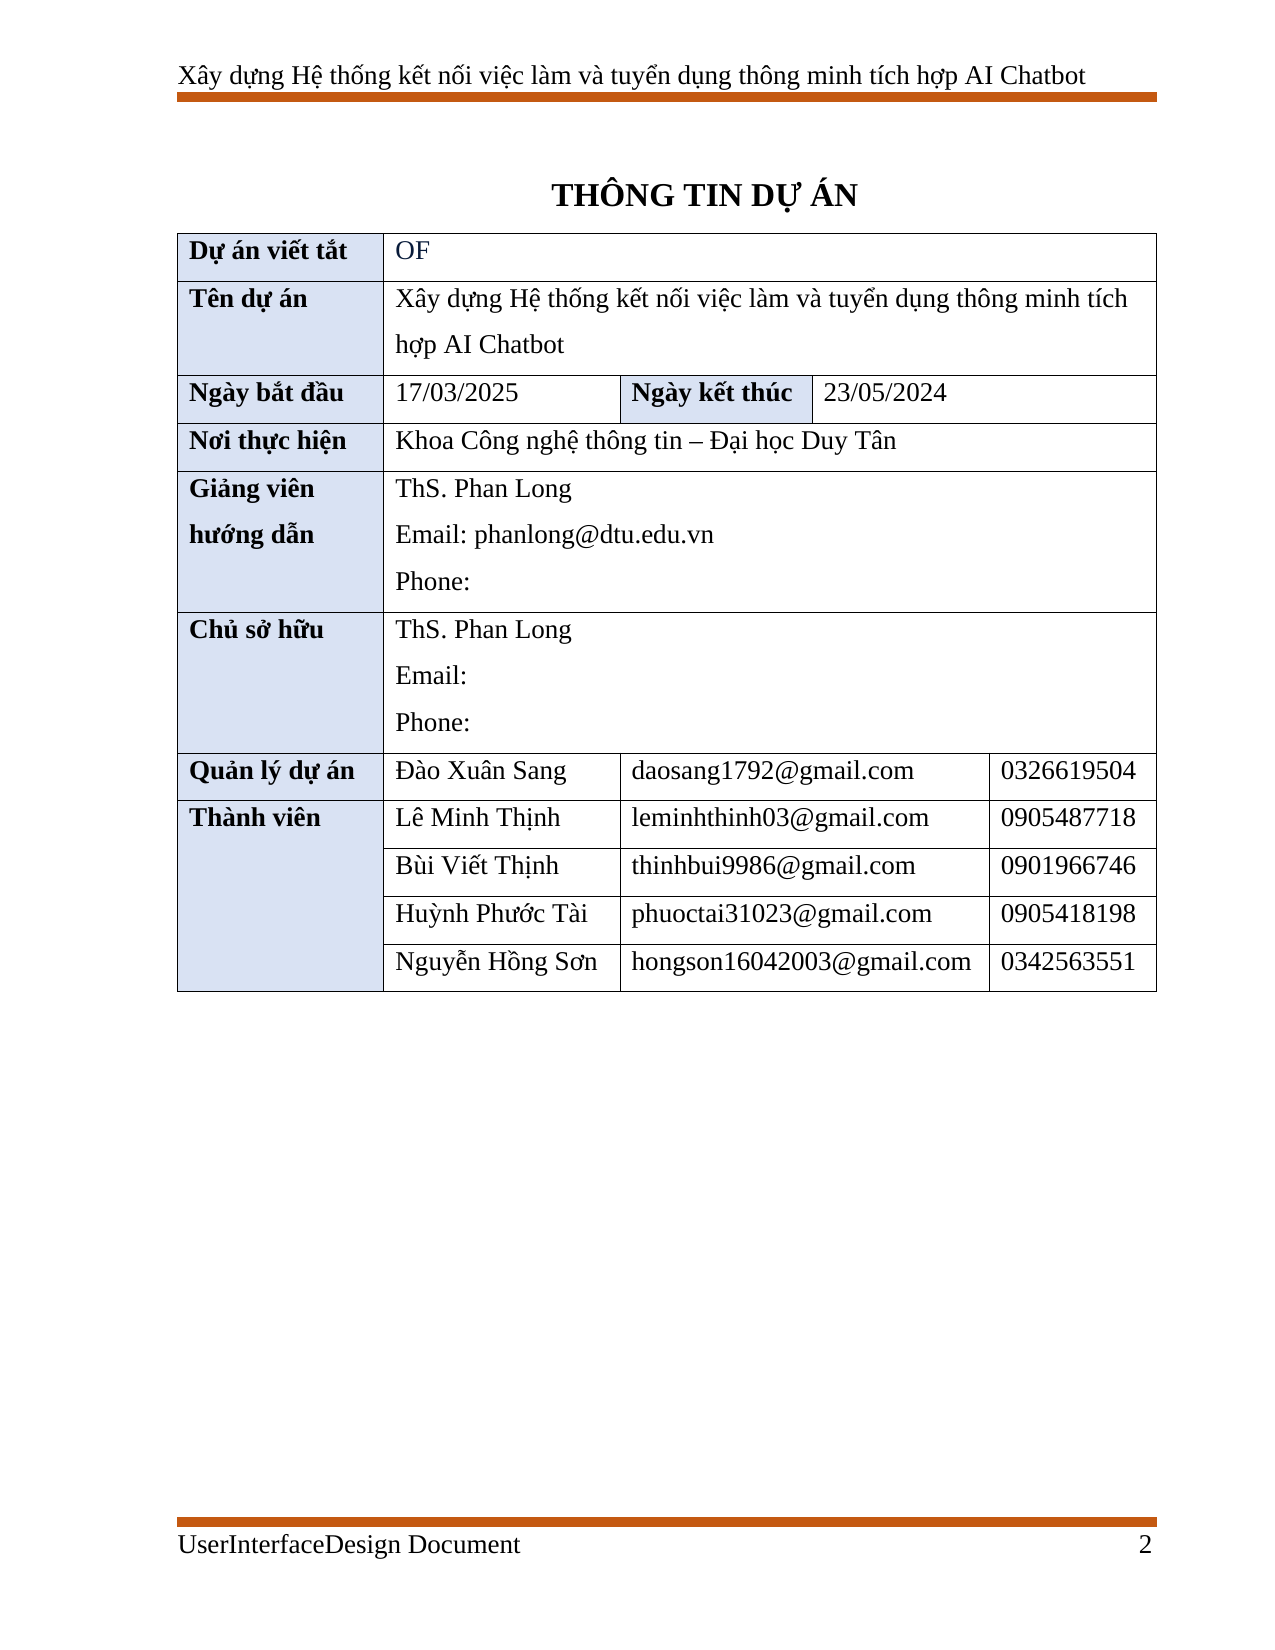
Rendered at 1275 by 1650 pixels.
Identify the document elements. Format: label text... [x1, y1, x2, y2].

table_cell 0326619504 [990, 754, 1156, 800]
table_cell thinhbui9986@gmail.com [621, 849, 989, 896]
table_cell Thành viên [178, 801, 383, 991]
table_cell Lê Minh Thịnh [384, 801, 620, 848]
table_cell phuoctai31023@gmail.com [621, 897, 989, 943]
table_cell Nguyễn Hồng Sơn [384, 945, 620, 991]
table_cell Xây dựng Hệ thống kết nối việc làm và tuyển dụng thông minh tích hợp AI Chatbot [384, 282, 1156, 375]
table_header OF [384, 234, 1156, 281]
table_cell Chủ sở hữu [178, 613, 383, 753]
table_cell Khoa Công nghệ thông tin – Đại học Duy Tân [384, 424, 1156, 471]
table_cell Bùi Viết Thịnh [384, 849, 620, 896]
table_cell daosang1792@gmail.com [621, 754, 989, 800]
table_header Dự án viết tắt [178, 234, 383, 281]
table_cell 0905487718 [990, 801, 1156, 848]
table_cell Huỳnh Phước Tài [384, 897, 620, 943]
text THÔNG TIN DỰ ÁN [177, 176, 1157, 214]
table_cell hongson16042003@gmail.com [621, 945, 989, 991]
table_cell 0905418198 [990, 897, 1156, 943]
table_cell Nơi thực hiện [178, 424, 383, 471]
table_cell Đào Xuân Sang [384, 754, 620, 800]
table_cell Quản lý dự án [178, 754, 383, 800]
table_cell leminhthinh03@gmail.com [621, 801, 989, 848]
table_cell Tên dự án [178, 282, 383, 375]
table_cell ThS. Phan Long Email: Phone: [384, 613, 1156, 753]
table_cell Giảng viên hướng dẫn [178, 472, 383, 612]
table_cell Ngày bắt đầu [178, 376, 383, 423]
table_cell 0342563551 [990, 945, 1156, 991]
table_cell Ngày kết thúc [621, 376, 812, 423]
table_cell 0901966746 [990, 849, 1156, 896]
table_cell 17/03/2025 [384, 376, 620, 423]
table_cell ThS. Phan Long Email: phanlong@dtu.edu.vn Phone: [384, 472, 1156, 612]
table_cell 23/05/2024 [813, 376, 1156, 423]
